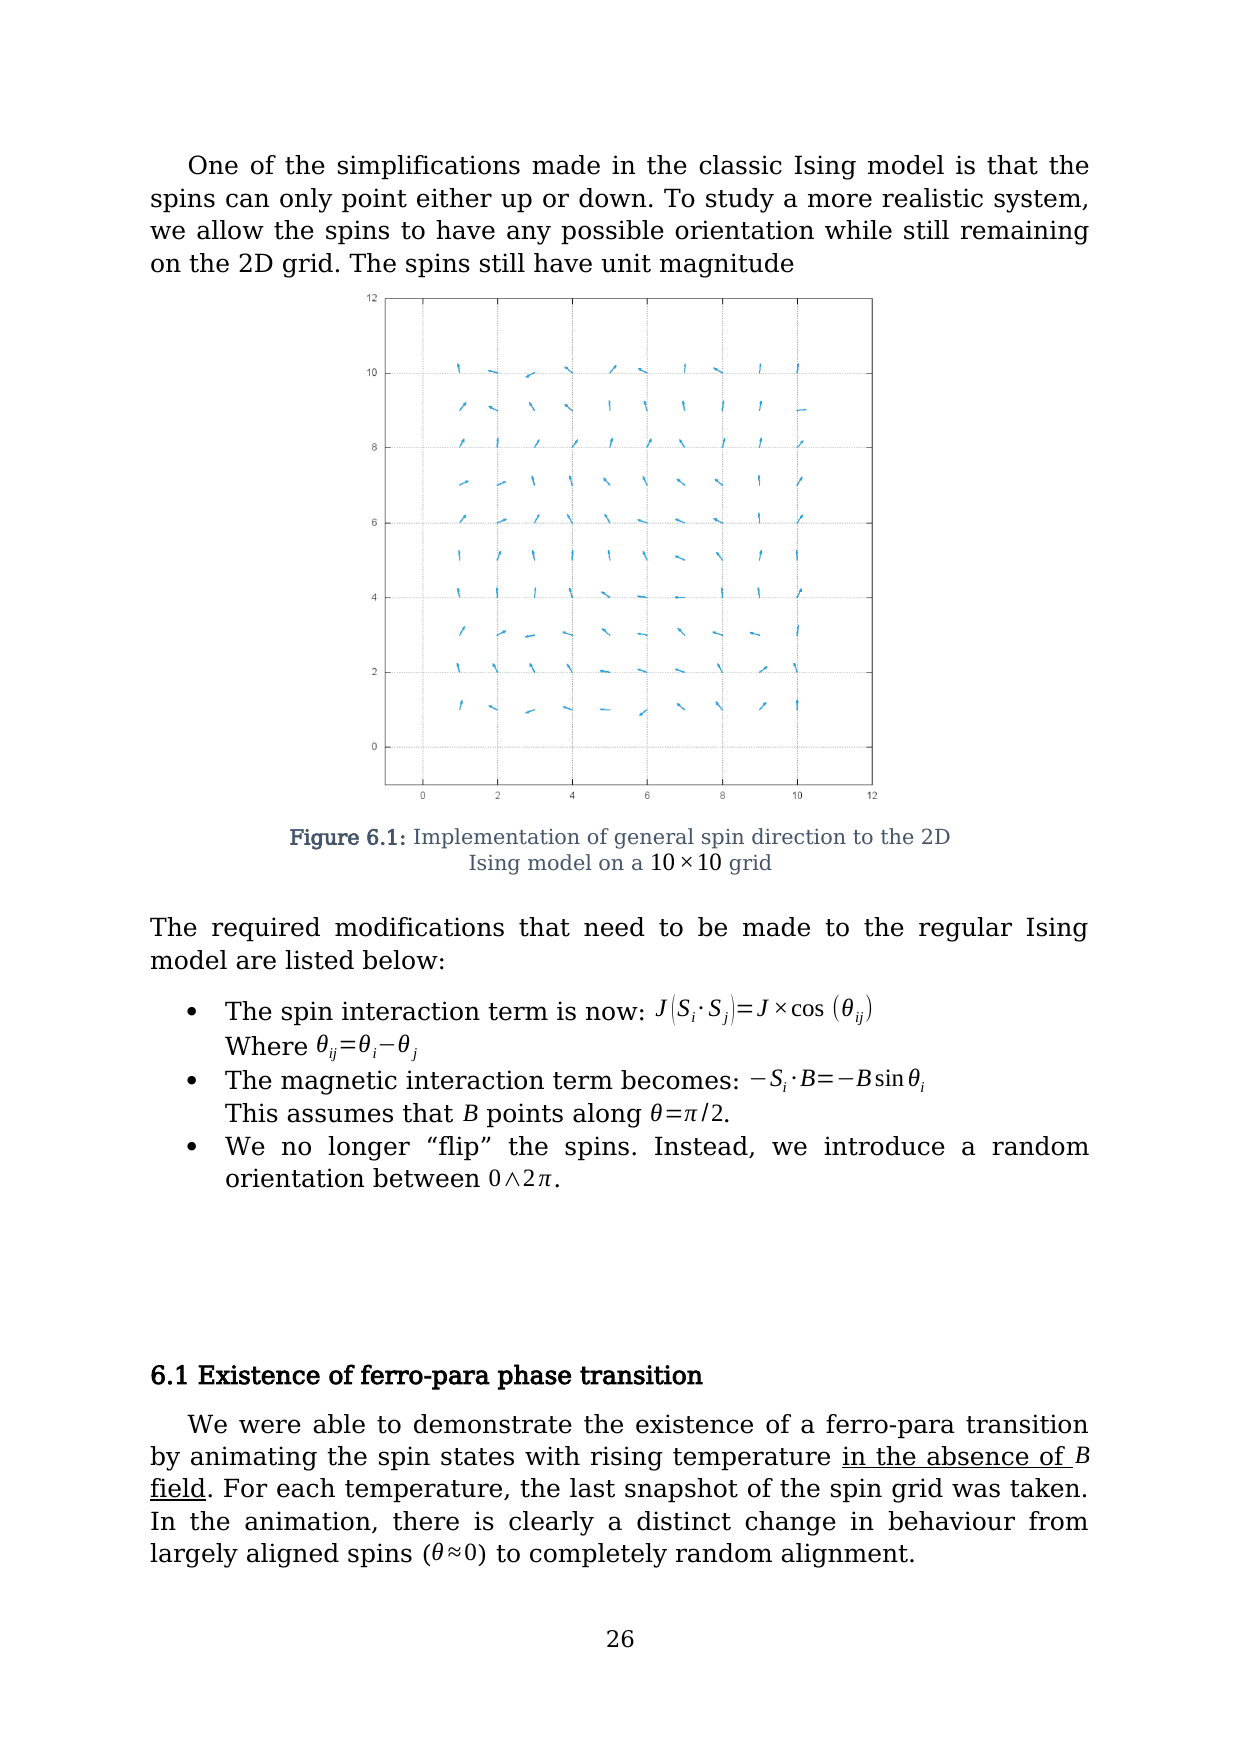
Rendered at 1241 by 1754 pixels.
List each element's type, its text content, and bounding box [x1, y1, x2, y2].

text 6.1 Existence of ferro-para phase transition [150, 1359, 1090, 1389]
text We were able to demonstrate the existence of a ferro-para transition by animating the spin states with rising temperature in the absence of field. For each temperature, the last snapshot of the spin grid was taken. In the animation, there is clearly a distinct change in behaviour from largely aligned spins () to completely random alignment. [150, 1408, 1090, 1568]
text One of the simplifications made in the classic Ising model is that the spins can only point either up or down. To study a more realistic system, we allow the spins to have any possible orientation while still remaining on the 2D grid. The spins still have unit magnitude [150, 150, 1090, 277]
list We no longer “flip” the spins. Instead, we introduce a random orientation between . [187, 1130, 1090, 1193]
list The magnetic interaction term becomes: [187, 1064, 1090, 1096]
list This assumes that points along . [225, 1098, 1090, 1128]
list The spin interaction term is now: [187, 993, 1090, 1028]
picture [354, 281, 886, 810]
list Where [225, 1030, 1090, 1062]
